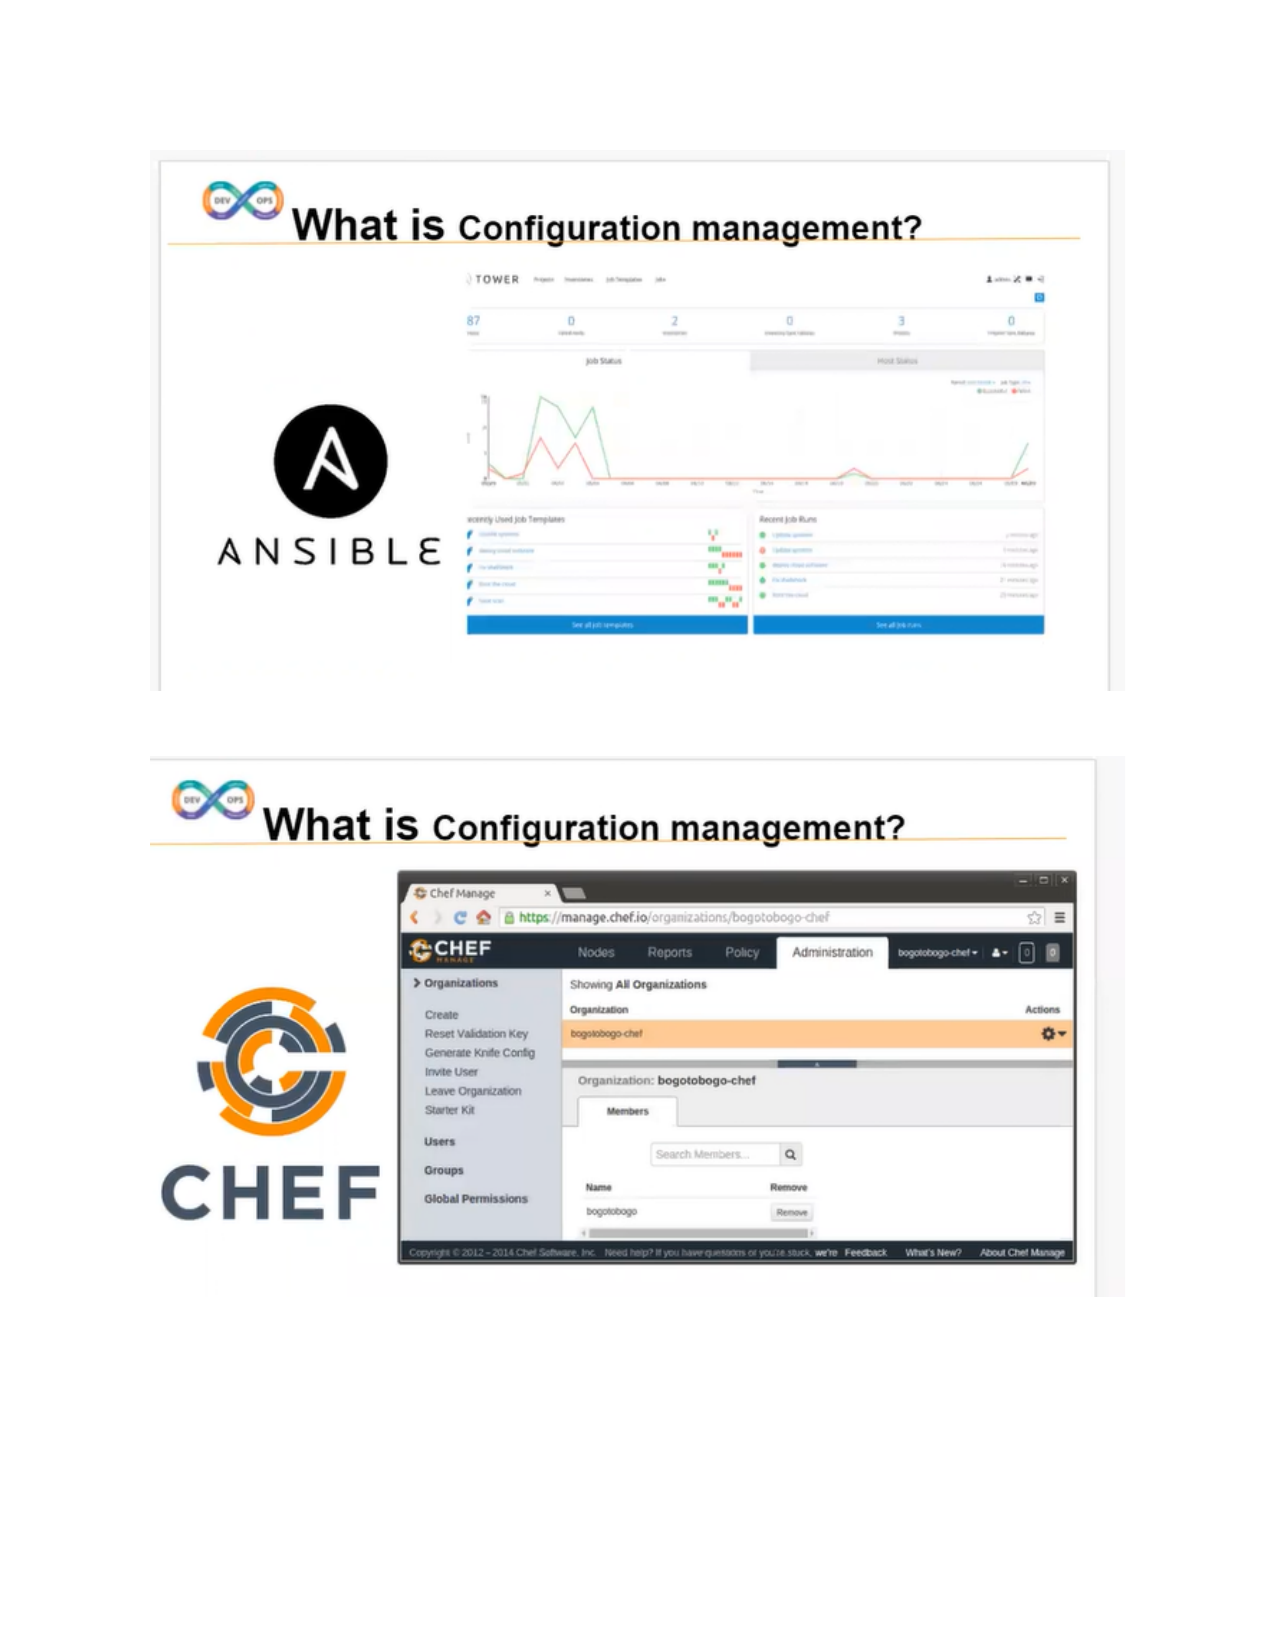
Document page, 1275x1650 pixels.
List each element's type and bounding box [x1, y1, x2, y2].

picture [150, 150, 1125, 691]
picture [150, 756, 1125, 1297]
